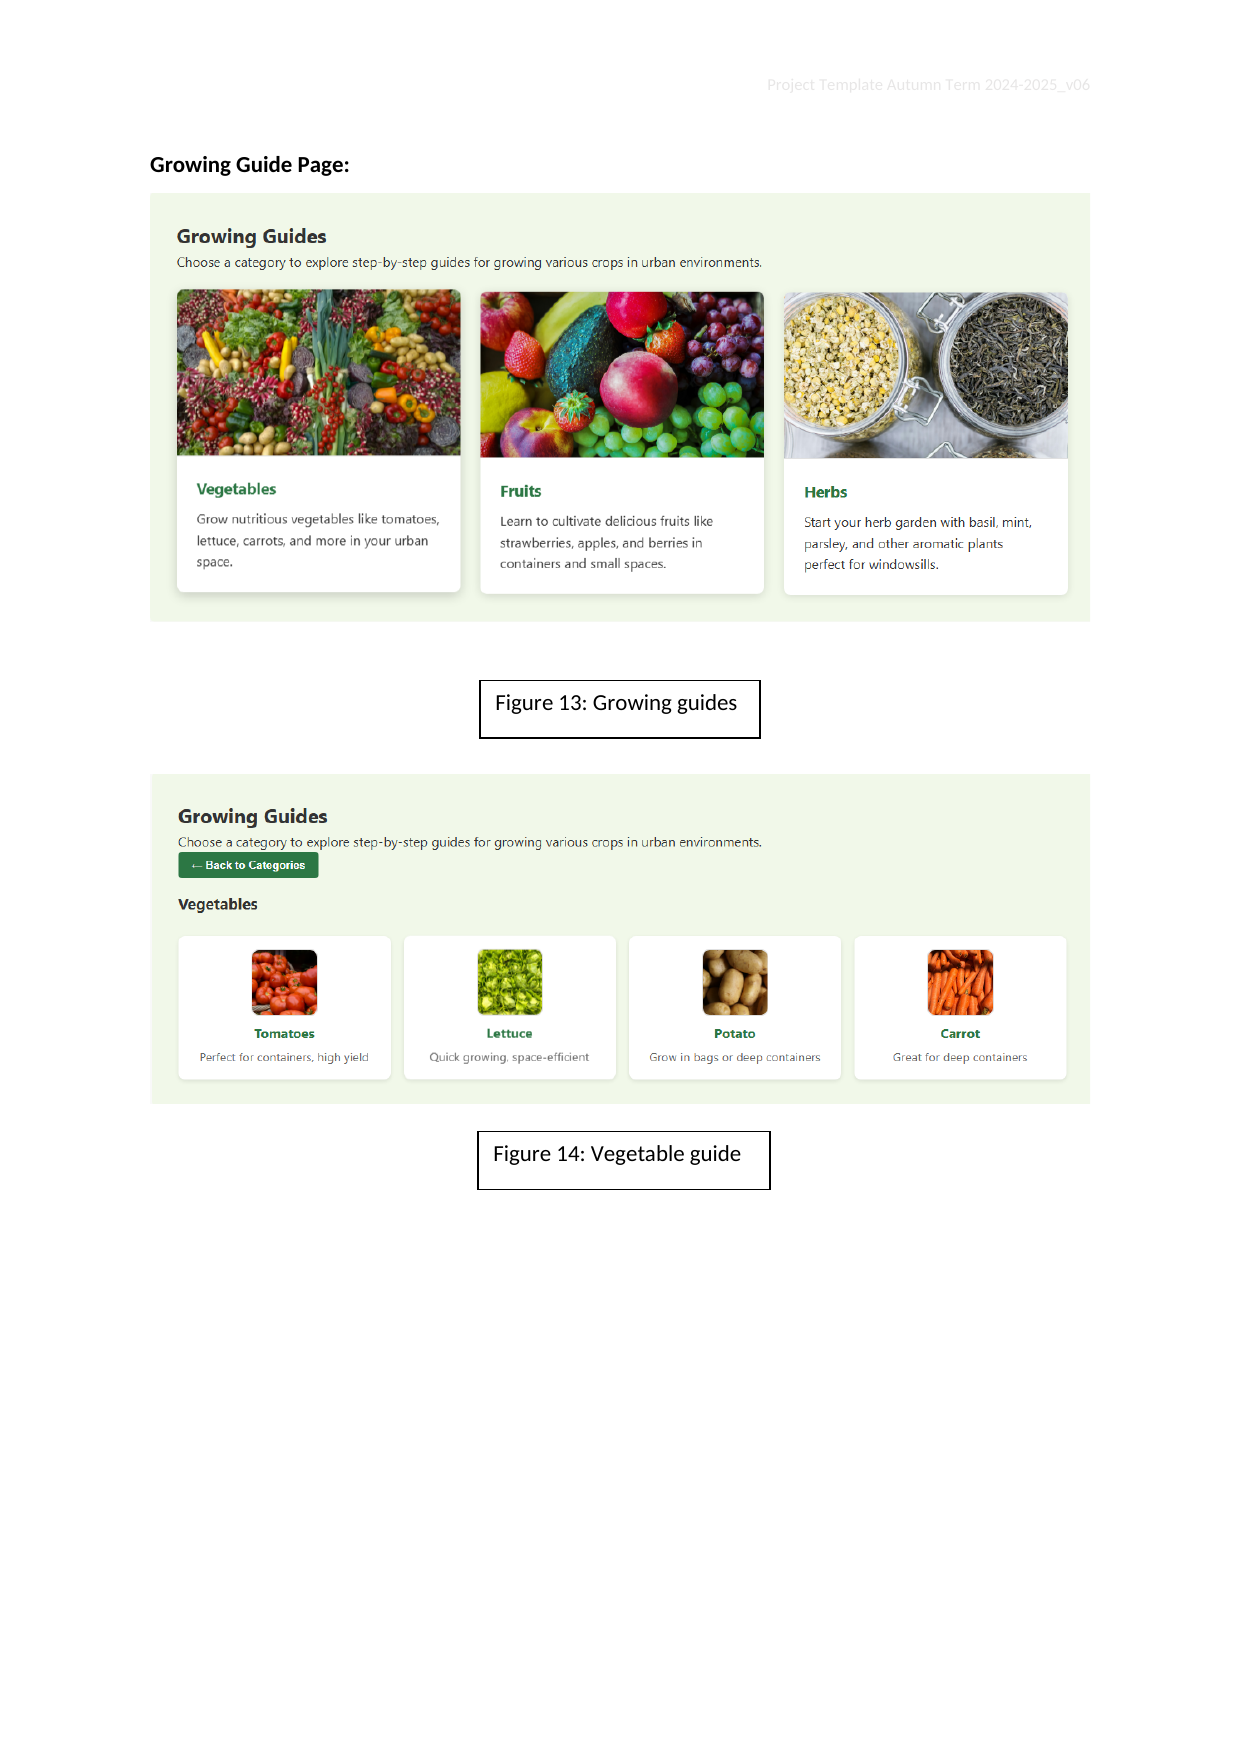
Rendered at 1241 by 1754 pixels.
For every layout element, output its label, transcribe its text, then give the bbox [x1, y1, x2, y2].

picture [150, 193, 1091, 622]
text Growing Guide Page: [150, 150, 1090, 178]
picture [150, 774, 1091, 1104]
